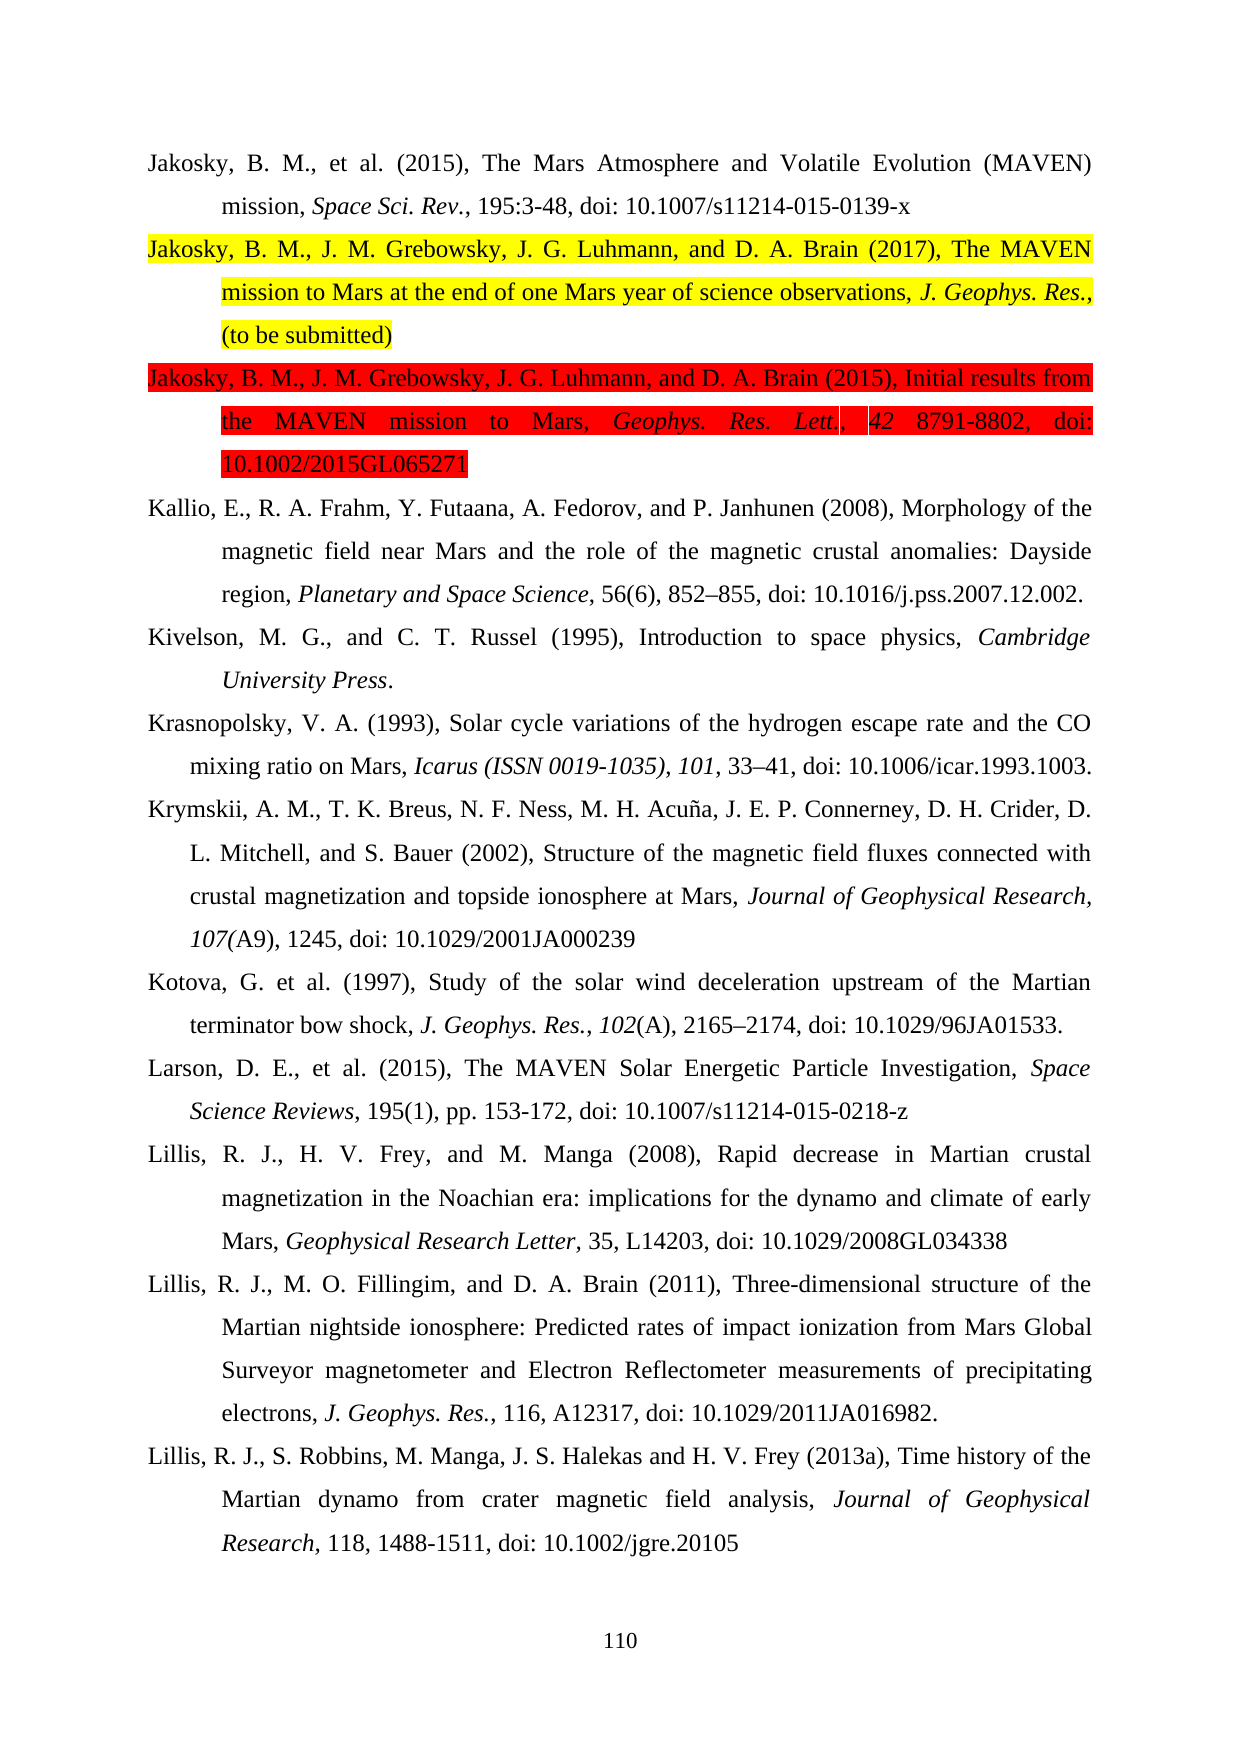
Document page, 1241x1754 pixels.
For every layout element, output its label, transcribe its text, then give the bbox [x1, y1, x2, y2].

text Jakosky, B. M., J. M. Grebowsky, J. G. Luhmann, and D. A. Brain (2015), Initial results from the MAVEN mission to Mars, Geophys. Res. Lett., 42 8791-8802, doi: 10.1002/2015GL065271 [148, 392, 1093, 478]
text Jakosky, B. M., J. M. Grebowsky, J. G. Luhmann, and D. A. Brain (2017), The MAVEN mission to Mars at the end of one Mars year of science observations, J. Geophys. Res., (to be submitted) [148, 263, 1093, 349]
text Jakosky, B. M., et al. (2015), The Mars Atmosphere and Volatile Evolution (MAVEN) mission, Space Sci. Rev., 195:3-48, doi: 10.1007/s11214-015-0139-x [148, 148, 1093, 219]
text Lillis, R. J., S. Robbins, M. Manga, J. S. Halekas and H. V. Frey (2013a), Time history of the Martian dynamo from crater magnetic field analysis, Journal of Geophysical Research, 118, 1488-1511, doi: 10.1002/jgre.20105 [148, 1441, 1093, 1556]
text Krymskii, A. M., T. K. Breus, N. F. Ness, M. H. Acuña, J. E. P. Connerney, D. H. Crider, D. L. Mitchell, and S. Bauer (2002), Structure of the magnetic field fluxes connected with crustal magnetization and topside ionosphere at Mars, Journal of Geophysical Research, 107(A9), 1245, doi: 10.1029/2001JA000239 [148, 794, 1093, 953]
text Kotova, G. et al. (1997), Study of the solar wind deceleration upstream of the Martian terminator bow shock, J. Geophys. Res., 102(A), 2165–2174, doi: 10.1029/96JA01533. [148, 967, 1093, 1039]
text Lillis, R. J., H. V. Frey, and M. Manga (2008), Rapid decrease in Martian crustal magnetization in the Noachian era: implications for the dynamo and climate of early Mars, Geophysical Research Letter, 35, L14203, doi: 10.1029/2008GL034338 [148, 1139, 1093, 1254]
text Lillis, R. J., M. O. Fillingim, and D. A. Brain (2011), Three-dimensional structure of the Martian nightside ionosphere: Predicted rates of impact ionization from Mars Global Surveyor magnetometer and Electron Reflectometer measurements of precipitating electrons, J. Geophys. Res., 116, A12317, doi: 10.1029/2011JA016982. [148, 1269, 1093, 1427]
text Larson, D. E., et al. (2015), The MAVEN Solar Energetic Particle Investigation, Space Science Reviews, 195(1), pp. 153-172, doi: 10.1007/s11214-015-0218-z [148, 1053, 1093, 1125]
text Krasnopolsky, V. A. (1993), Solar cycle variations of the hydrogen escape rate and the CO mixing ratio on Mars, Icarus (ISSN 0019-1035), 101, 33–41, doi: 10.1006/icar.1993.1003. [148, 708, 1093, 780]
text Kivelson, M. G., and C. T. Russel (1995), Introduction to space physics, Cambridge University Press. [148, 622, 1093, 694]
text Kallio, E., R. A. Frahm, Y. Futaana, A. Fedorov, and P. Janhunen (2008), Morphology of the magnetic field near Mars and the role of the magnetic crustal anomalies: Dayside region, Planetary and Space Science, 56(6), 852–855, doi: 10.1016/j.pss.2007.12.002. [148, 493, 1093, 608]
